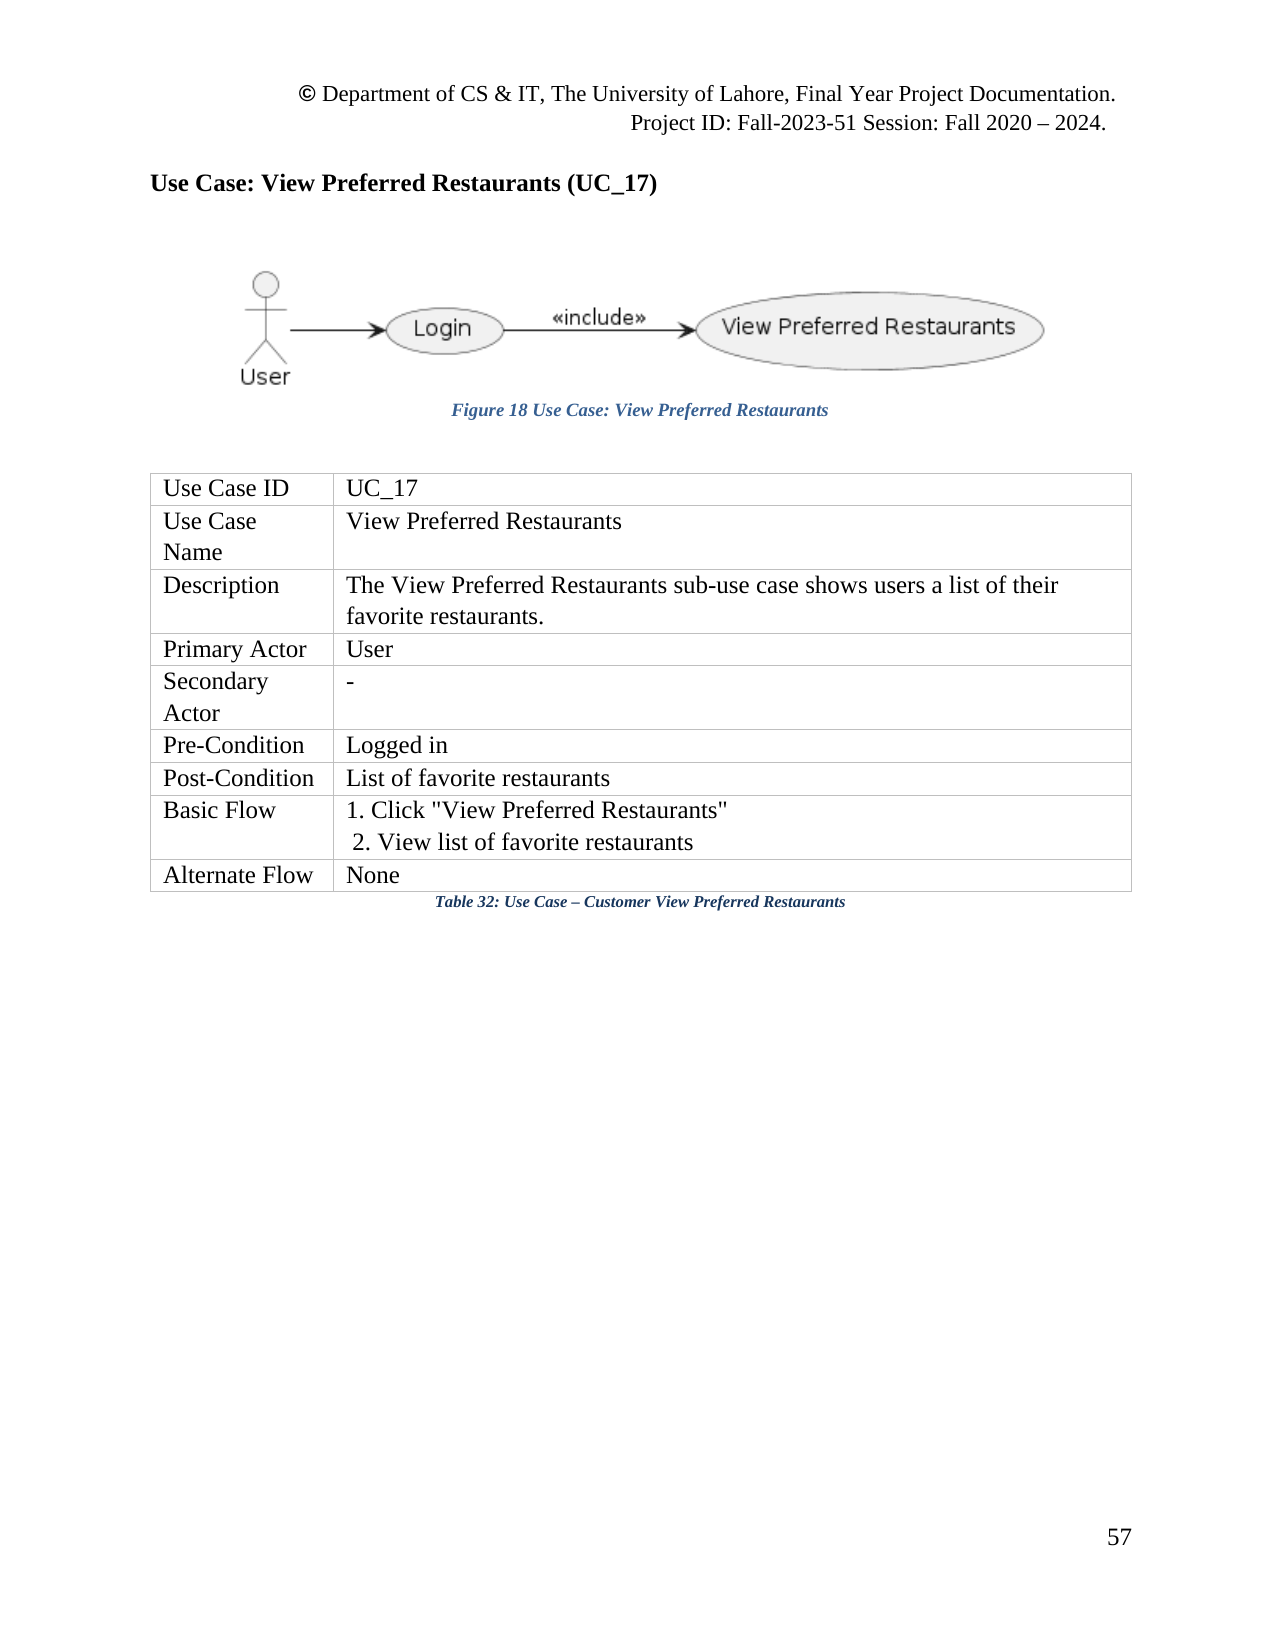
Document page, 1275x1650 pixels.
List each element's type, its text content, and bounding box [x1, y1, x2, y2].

table_cell The View Preferred Restaurants sub-use case shows users a list of their favorite restaurants. [334, 570, 1131, 633]
subtitle Figure 18 Use Case: View Preferred Restaurants [150, 398, 1132, 420]
table_cell Description [151, 570, 333, 633]
table_cell Post-Condition [151, 763, 333, 794]
table_cell Primary Actor [151, 634, 333, 665]
table_cell List of favorite restaurants [334, 763, 1131, 794]
table_cell Pre-Condition [151, 730, 333, 762]
table_cell Use Case Name [151, 506, 333, 569]
text Use Case: View Preferred Restaurants (UC_17) [150, 168, 1131, 197]
table_header UC_17 [334, 474, 1131, 505]
table_cell Basic Flow [151, 796, 333, 859]
table_cell View Preferred Restaurants [334, 506, 1131, 569]
table_cell User [334, 634, 1131, 665]
picture [231, 262, 1050, 396]
subtitle Table 32: Use Case – Customer View Preferred Restaurants [150, 892, 1132, 911]
table_header Use Case ID [151, 474, 333, 505]
table_cell - [334, 666, 1131, 729]
table_cell Alternate Flow [151, 860, 333, 891]
table_cell 1. Click "View Preferred Restaurants" 2. View list of favorite restaurants [334, 796, 1131, 859]
table_cell None [334, 860, 1131, 891]
table_cell Secondary Actor [151, 666, 333, 729]
table_cell Logged in [334, 730, 1131, 762]
